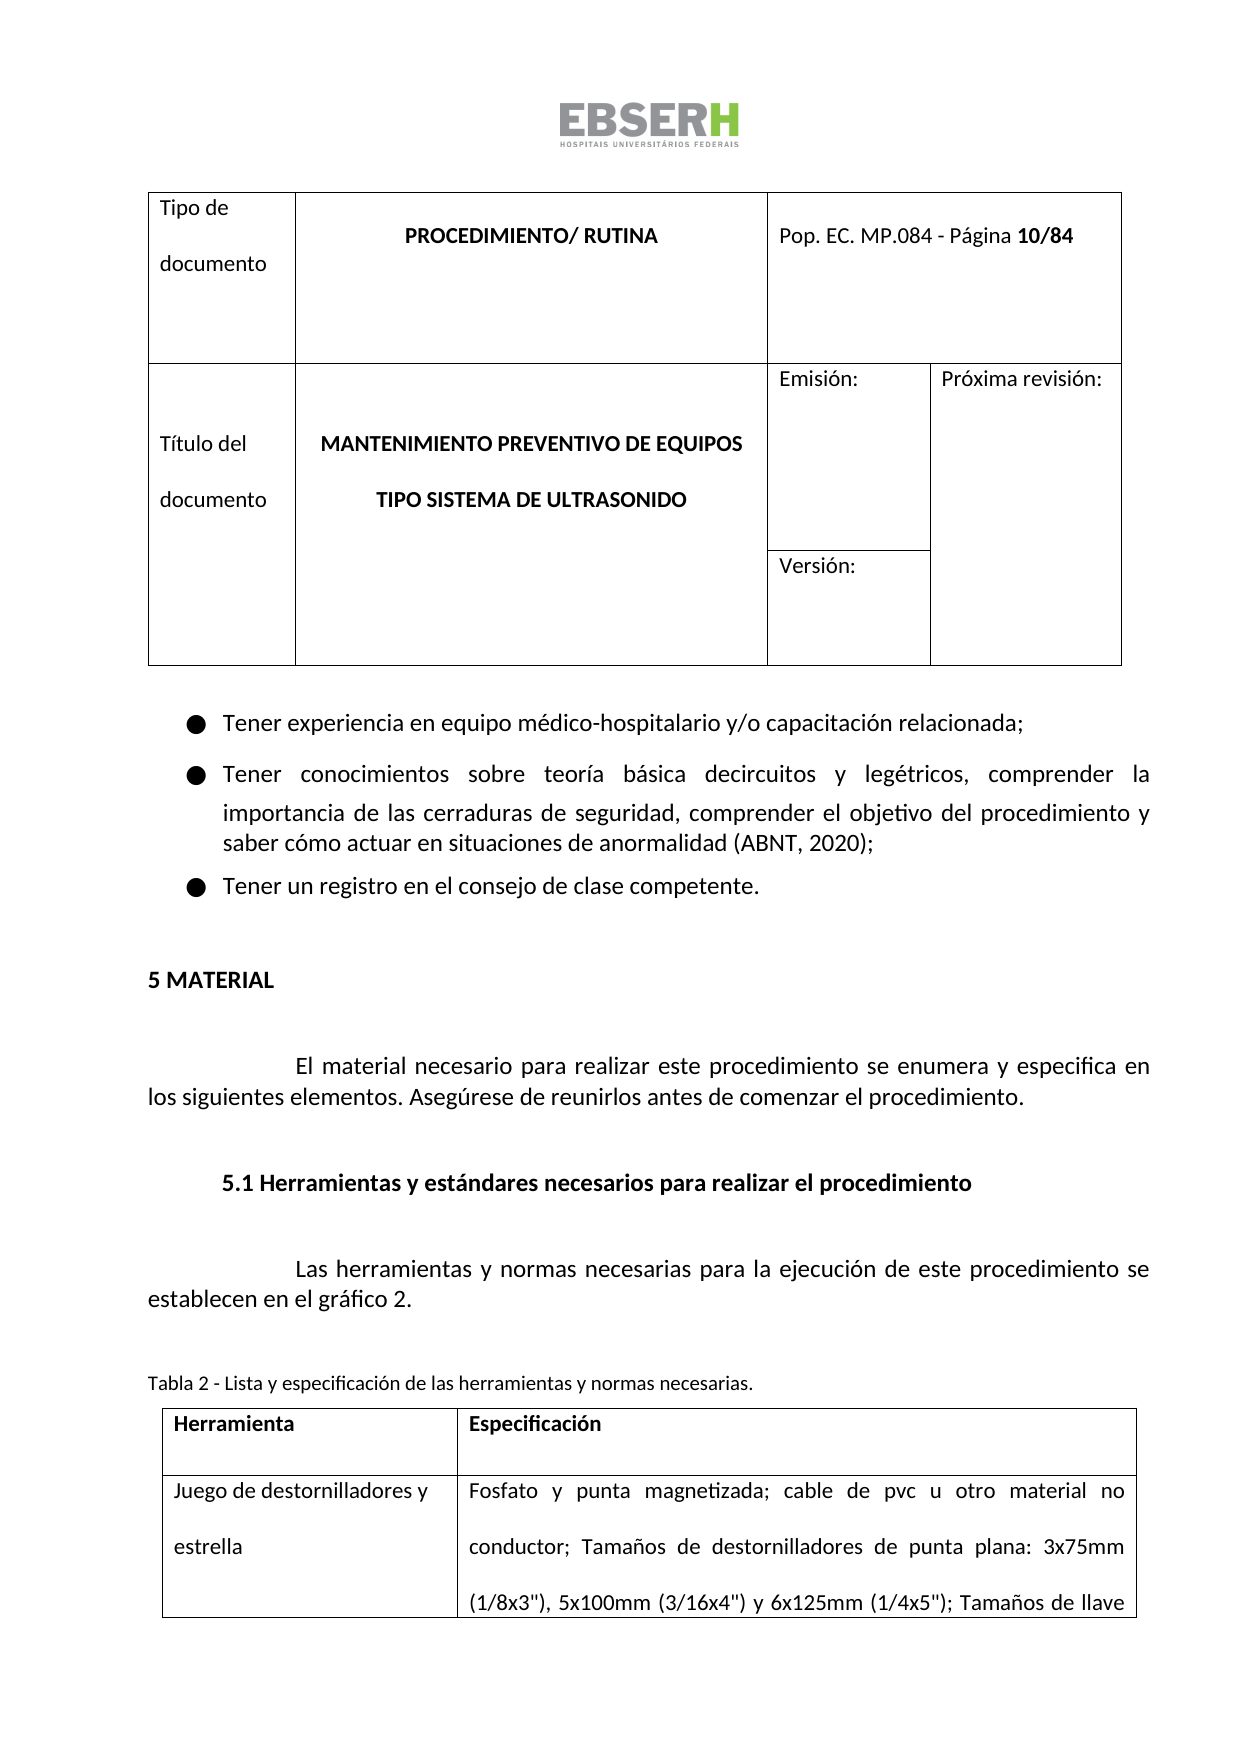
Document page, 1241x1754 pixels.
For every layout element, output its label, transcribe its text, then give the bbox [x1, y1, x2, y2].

list Tener experiencia en equipo médico-hospitalario y/o capacitación relacionada; [185, 694, 1152, 745]
text El material necesario para realizar este procedimiento se enumera y especifica en los siguientes elementos. Asegúrese de reunirlos antes de comenzar el procedimiento. [148, 1051, 1152, 1112]
subtitle 5 MATERIAL [148, 964, 1152, 995]
list Tener un registro en el consejo de clase competente. [185, 858, 1152, 909]
text Las herramientas y normas necesarias para la ejecución de este procedimiento se establecen en el gráfico 2. [148, 1253, 1152, 1314]
table_cell Juego de destornilladores y estrella [163, 1476, 457, 1617]
list Tener conocimientos sobre teoría básica decircuitos y legétricos, comprender la importancia de las cerraduras de seguridad, comprender el objetivo del procedimiento y saber cómo actuar en situaciones de anormalidad (ABNT, 2020); [185, 745, 1152, 858]
table_header Herramienta [163, 1409, 457, 1475]
subtitle 5.1 Herramientas y estándares necesarios para realizar el procedimiento [148, 1167, 1152, 1198]
table_cell Fosfato y punta magnetizada; cable de pvc u otro material no conductor; Tamaños de destornilladores de punta plana: 3x75mm (1/8x3"), 5x100mm (3/16x4") y 6x125mm (1/4x5"); Tamaños de llave estrella: número 2 (6x125mm) y número 1 (5x100mm). [458, 1476, 1136, 1617]
table_header Especificación [458, 1409, 1136, 1475]
text Tabla 2 - Lista y especificación de las herramientas y normas necesarias. [148, 1370, 1152, 1395]
picture [558, 101, 741, 147]
